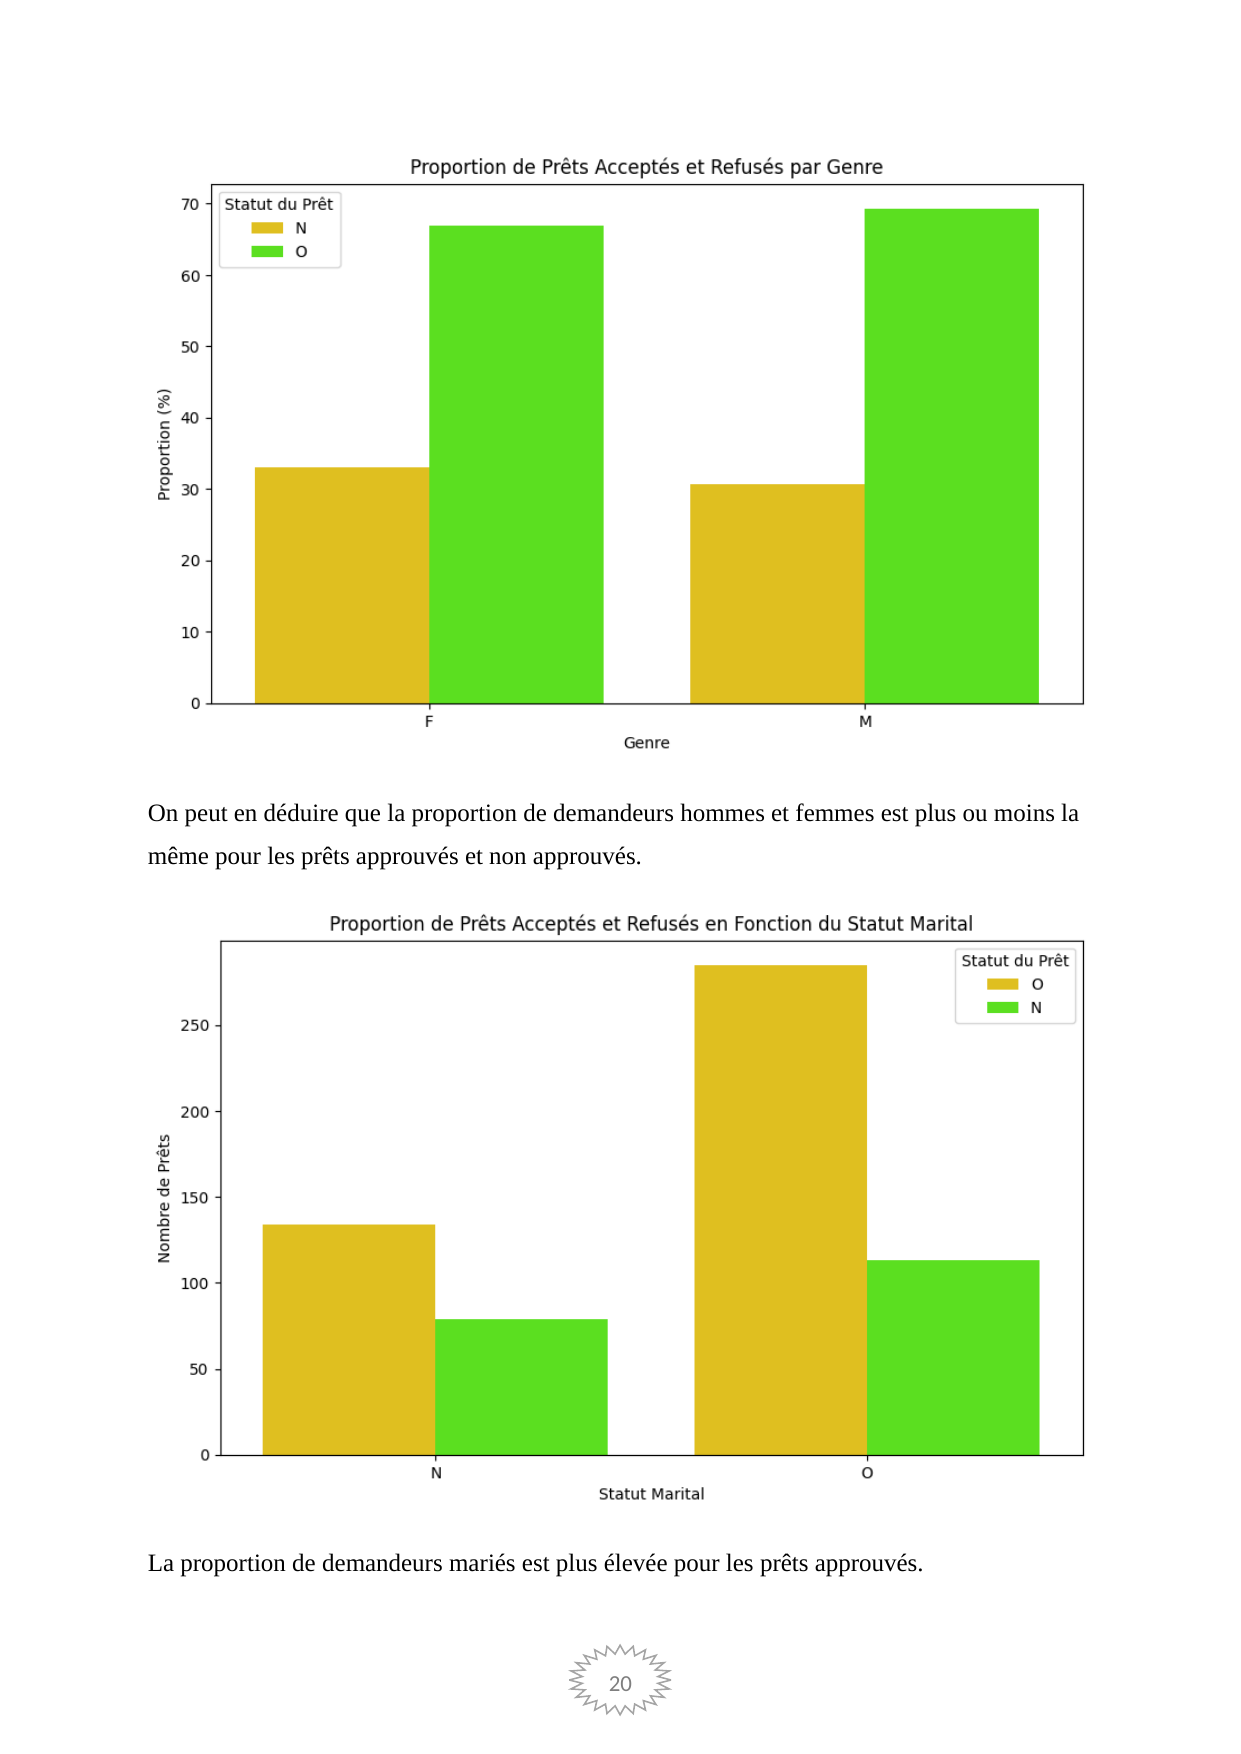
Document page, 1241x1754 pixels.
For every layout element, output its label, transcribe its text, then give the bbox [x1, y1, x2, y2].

text On peut en déduire que la proportion de demandeurs hommes et femmes est plus ou moins la même pour les prêts approuvés et non approuvés. [148, 798, 1093, 869]
picture [147, 904, 1093, 1514]
picture [147, 147, 1093, 763]
text La proportion de demandeurs mariés est plus élevée pour les prêts approuvés. [148, 1548, 1093, 1577]
